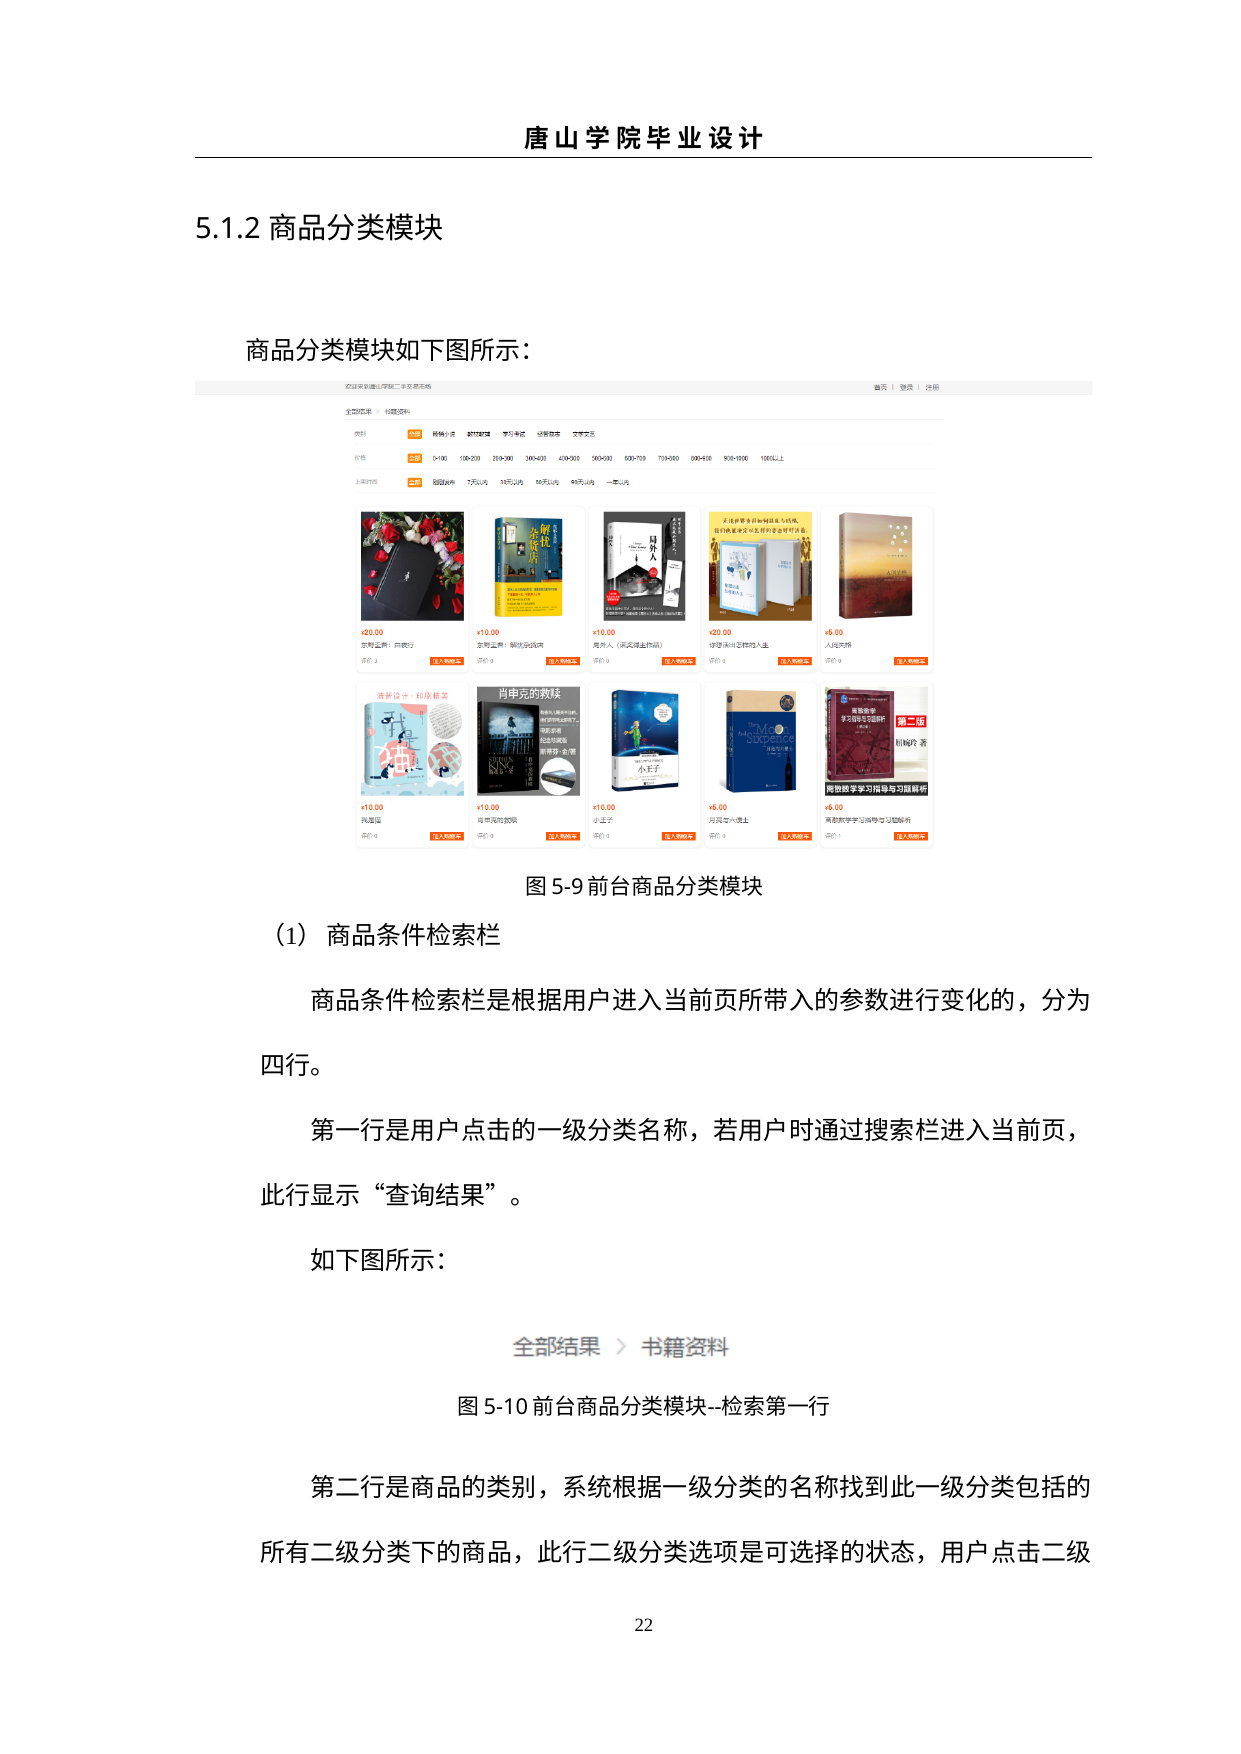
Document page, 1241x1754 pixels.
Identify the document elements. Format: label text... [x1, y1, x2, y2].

text 商品分类模块如下图所示： [195, 316, 1092, 381]
picture [195, 381, 1093, 850]
text 图5-9前台商品分类模块 [195, 868, 1092, 901]
text 第一行是用户点击的一级分类名称，若用户时通过搜索栏进入当前页，此行显示“查询结果”。 [260, 1096, 1092, 1226]
list 商品条件检索栏 [260, 901, 1092, 966]
subtitle 5.1.2 商品分类模块 [195, 193, 1092, 258]
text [260, 1453, 1092, 1583]
text 如下图所示： [260, 1226, 1092, 1291]
text 商品条件检索栏是根据用户进入当前页所带入的参数进行变化的，分为四行。 [260, 966, 1092, 1096]
picture [489, 1323, 799, 1366]
text 图5-10前台商品分类模块--检索第一行 [195, 1388, 1092, 1421]
